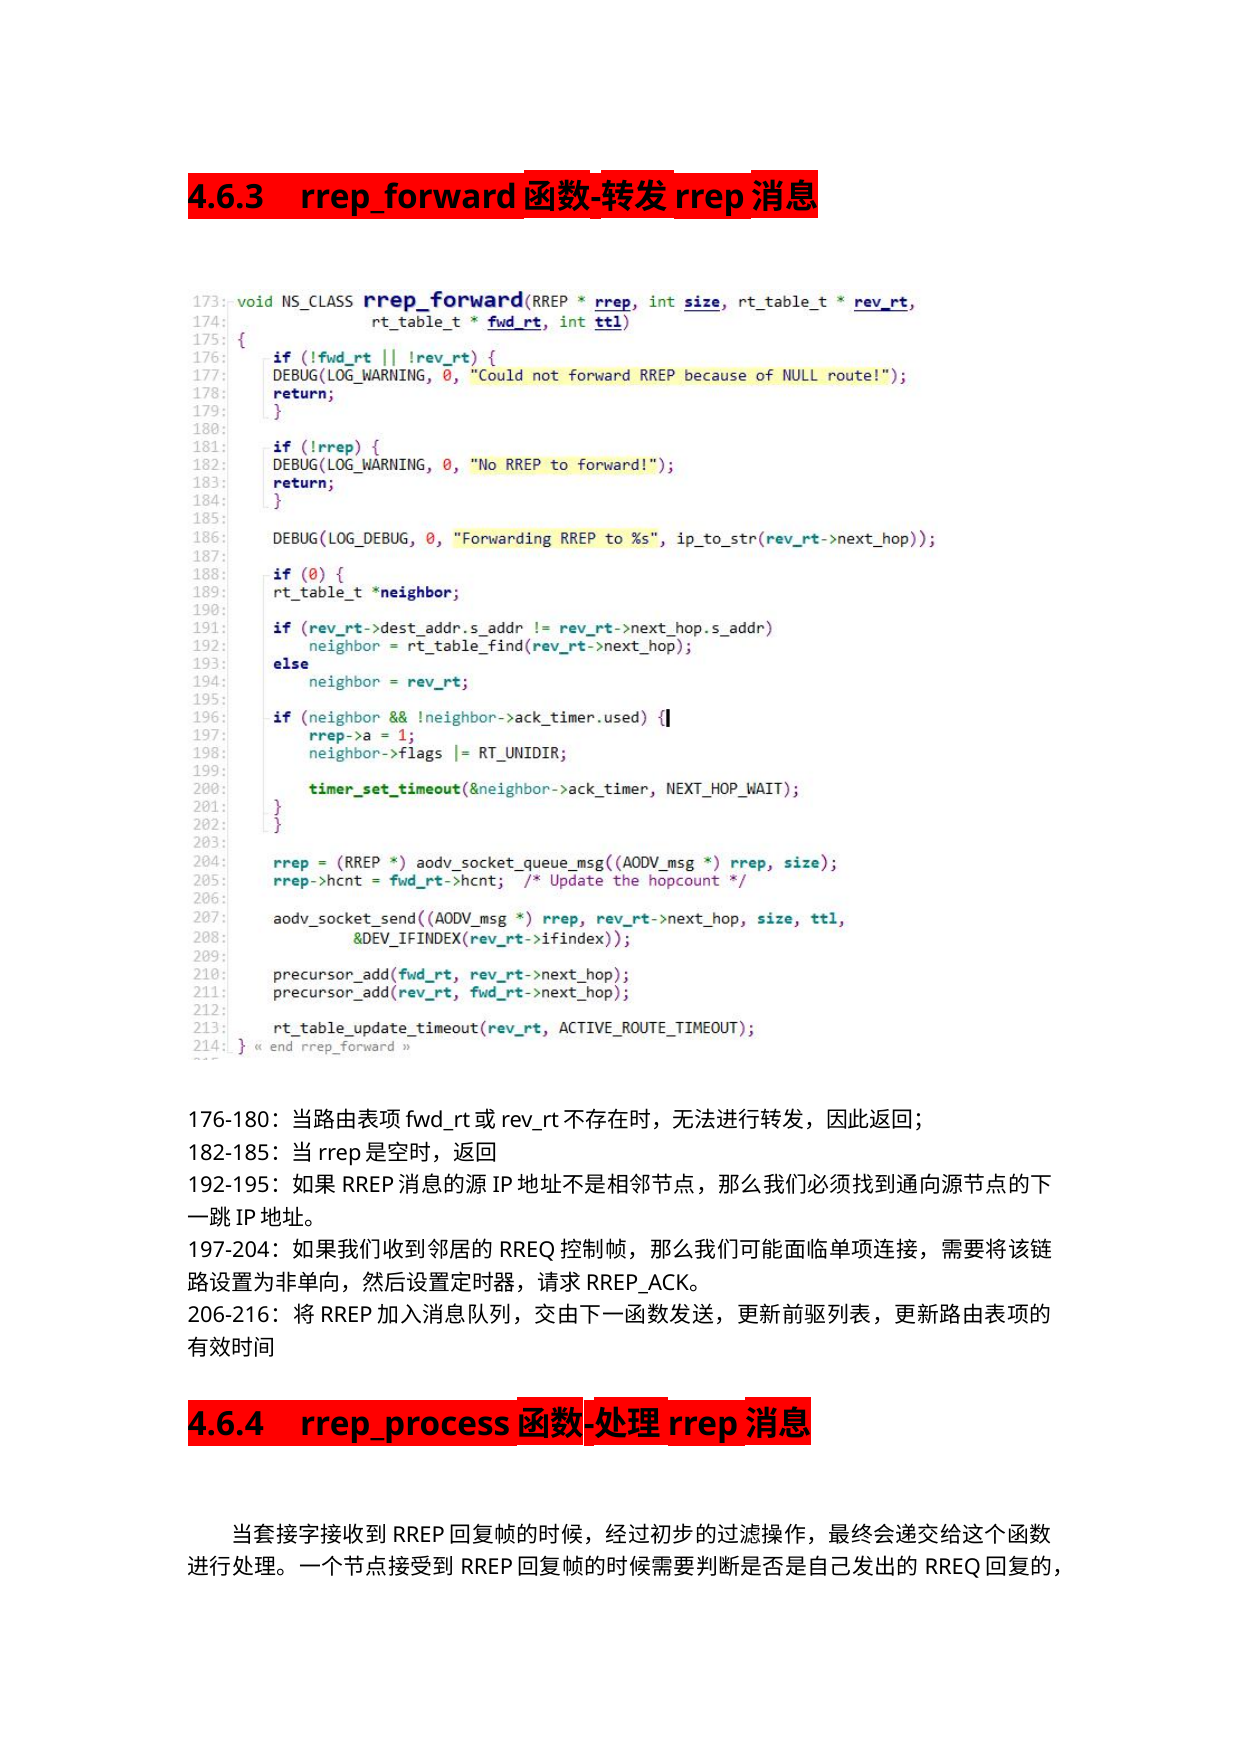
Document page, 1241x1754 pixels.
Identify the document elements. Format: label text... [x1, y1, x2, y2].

subtitle rrep_process函数-处理rrep消息 [187, 1389, 1053, 1454]
text 206-216：将RREP加入消息队列，交由下一函数发送，更新前驱列表，更新路由表项的有效时间 [187, 1297, 1053, 1362]
text 182-185：当rrep是空时，返回 [187, 1134, 1053, 1167]
text 176-180：当路由表项fwd_rt或rev_rt不存在时，无法进行转发，因此返回； [187, 1102, 1053, 1134]
text 192-195：如果RREP消息的源IP地址不是相邻节点，那么我们必须找到通向源节点的下一跳IP地址。 [187, 1167, 1053, 1232]
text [187, 1516, 1053, 1581]
picture [187, 289, 1053, 1060]
text 197-204：如果我们收到邻居的RREQ控制帧，那么我们可能面临单项连接，需要将该链路设置为非单向，然后设置定时器，请求RREP_ACK。 [187, 1232, 1053, 1297]
subtitle rrep_forward函数-转发rrep消息 [187, 162, 1053, 227]
